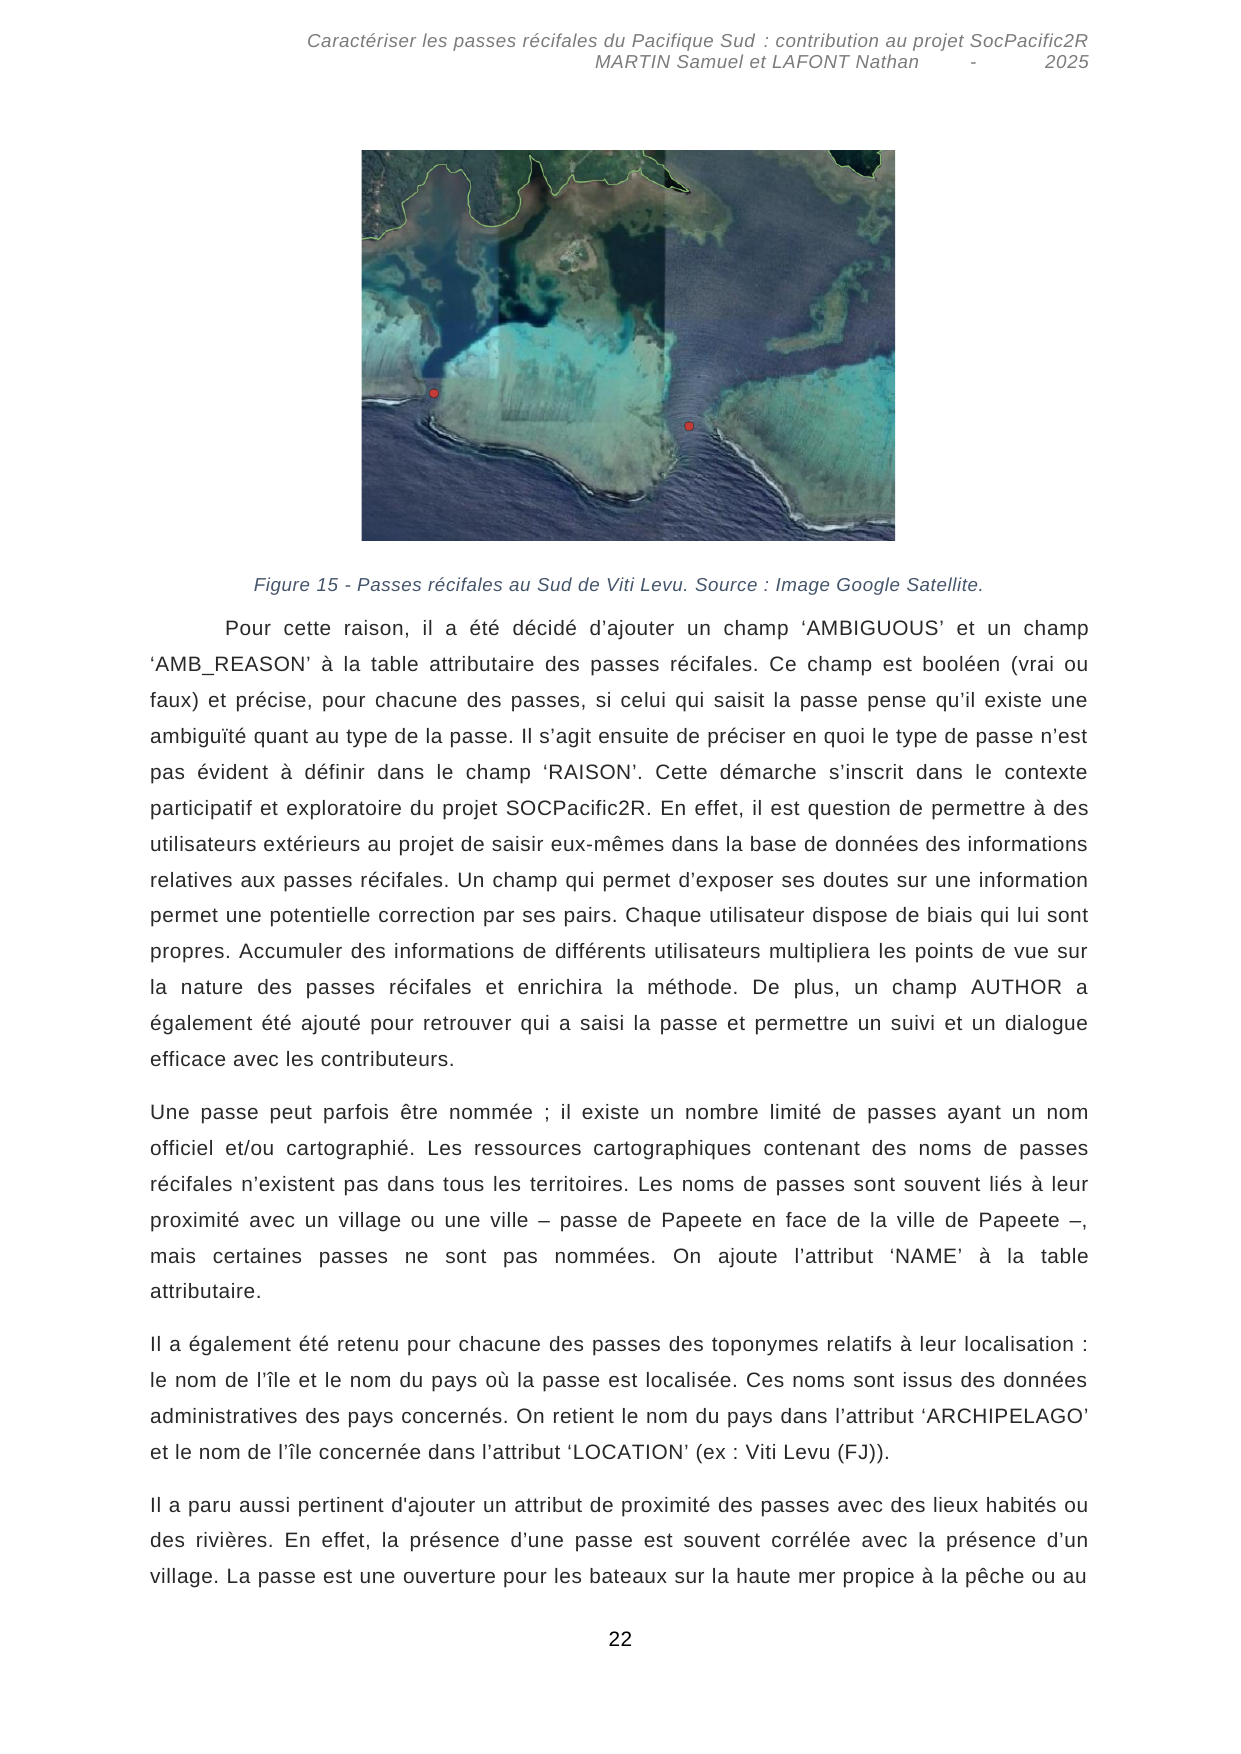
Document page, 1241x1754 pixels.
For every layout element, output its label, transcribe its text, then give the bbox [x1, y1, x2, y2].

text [150, 1492, 1090, 1588]
picture [361, 150, 896, 541]
text Une passe peut parfois être nommée ; il existe un nombre limité de passes ayant un nom officiel et/ou cartographié. Les ressources cartographiques contenant des noms de passes récifales n’existent pas dans tous les territoires. Les noms de passes sont souvent liés à leur proximité avec un village ou une ville – passe de Papeete en face de la ville de Papeete –, mais certaines passes ne sont pas nommées. On ajoute l’attribut ‘NAME’ à la table attributaire. [150, 1100, 1090, 1303]
text Pour cette raison, il a été décidé d’ajouter un champ ‘AMBIGUOUS’ et un champ ‘AMB_REASON’ à la table attributaire des passes récifales. Ce champ est booléen (vrai ou faux) et précise, pour chacune des passes, si celui qui saisit la passe pense qu’il existe une ambiguïté quant au type de la passe. Il s’agit ensuite de préciser en quoi le type de passe n’est pas évident à définir dans le champ ‘RAISON’. Cette démarche s’inscrit dans le contexte participatif et exploratoire du projet SOCPacific2R. En effet, il est question de permettre à des utilisateurs extérieurs au projet de saisir eux-mêmes dans la base de données des informations relatives aux passes récifales. Un champ qui permet d’exposer ses doutes sur une information permet une potentielle correction par ses pairs. Chaque utilisateur dispose de biais qui lui sont propres. Accumuler des informations de différents utilisateurs multipliera les points de vue sur la nature des passes récifales et enrichira la méthode. De plus, un champ AUTHOR a également été ajouté pour retrouver qui a saisi la passe et permettre un suivi et un dialogue efficace avec les contributeurs. [150, 616, 1090, 1071]
text Figure 15 - Passes récifales au Sud de Viti Levu. Source : Image Google Satellite. [150, 573, 1090, 595]
text Il a également été retenu pour chacune des passes des toponymes relatifs à leur localisation : le nom de l’île et le nom du pays où la passe est localisée. Ces noms sont issus des données administratives des pays concernés. On retient le nom du pays dans l’attribut ‘ARCHIPELAGO’ et le nom de l’île concernée dans l’attribut ‘LOCATION’ (ex : Viti Levu (FJ)). [150, 1332, 1090, 1464]
